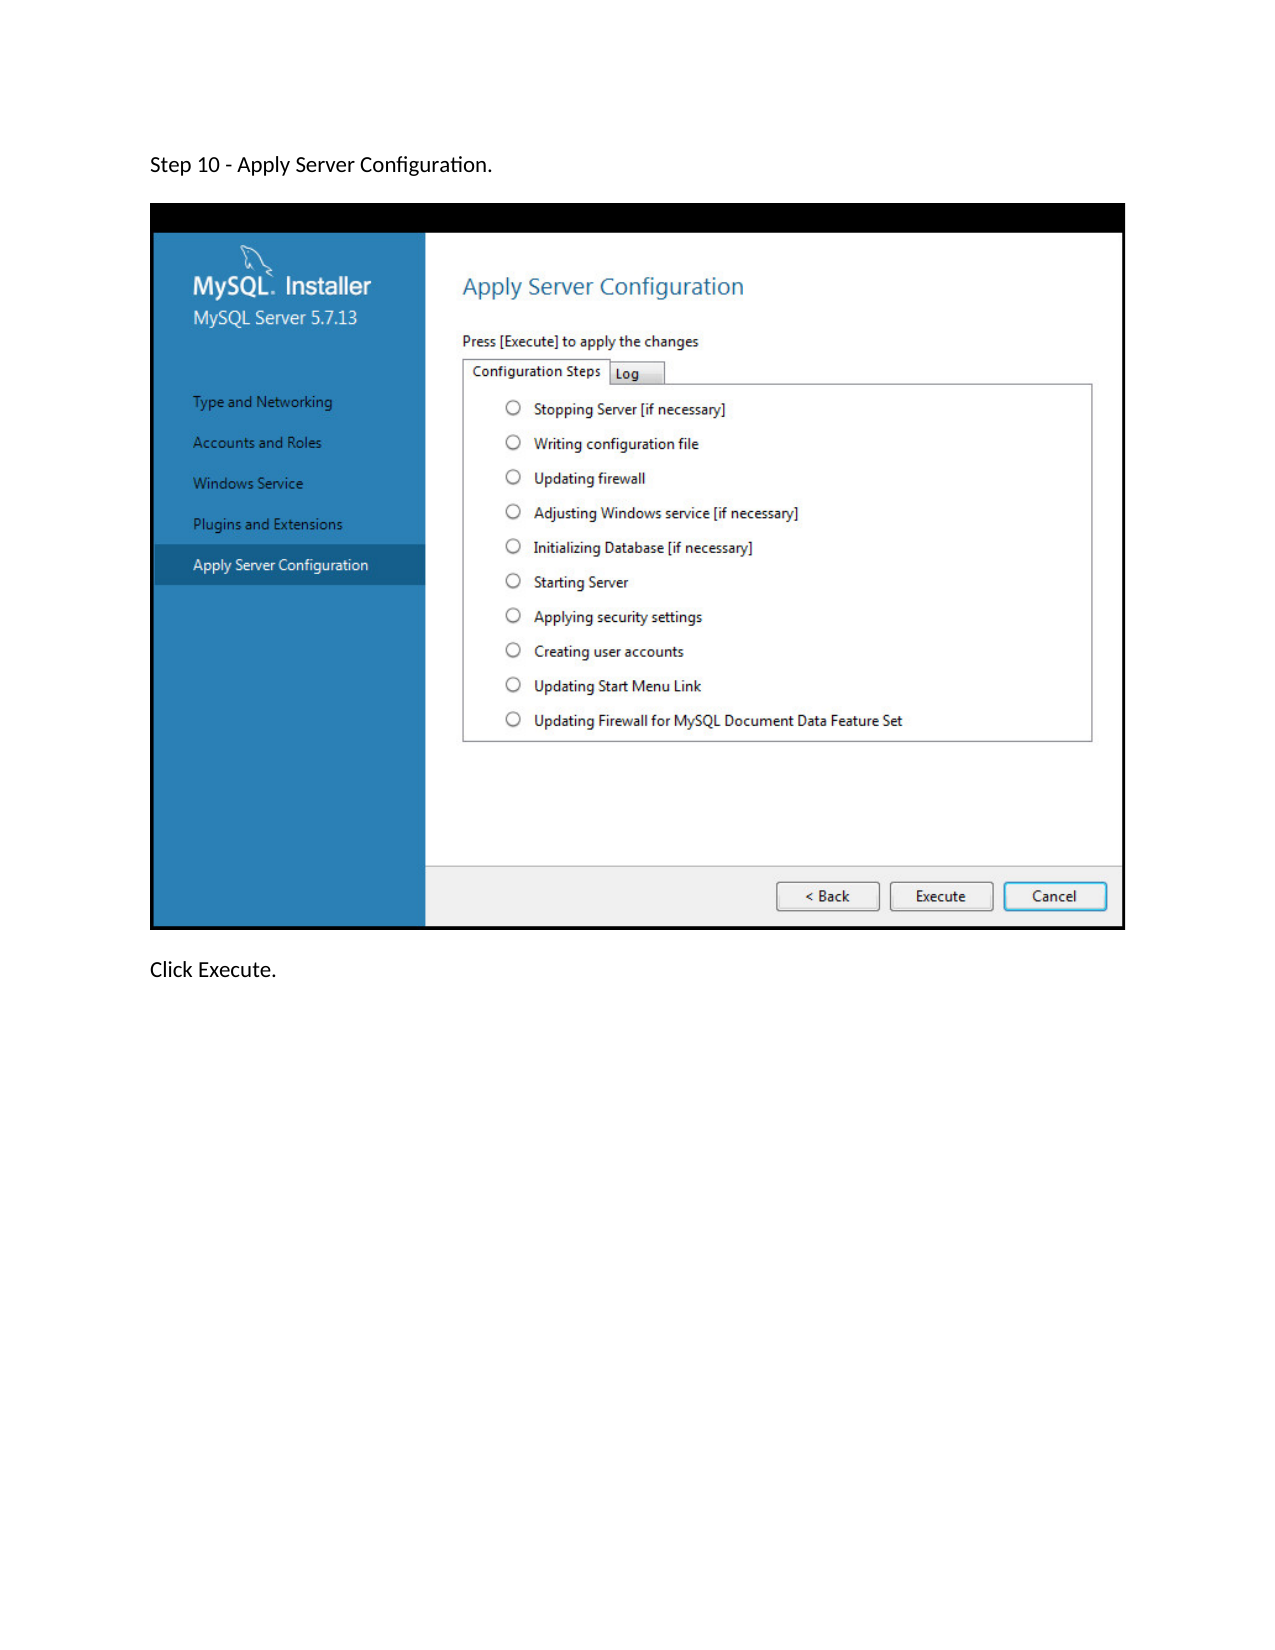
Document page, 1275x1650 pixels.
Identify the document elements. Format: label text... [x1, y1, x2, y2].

picture [150, 203, 1125, 930]
text Click Execute. [150, 955, 1125, 983]
text Step 10 - Apply Server Configuration. [150, 150, 1125, 178]
